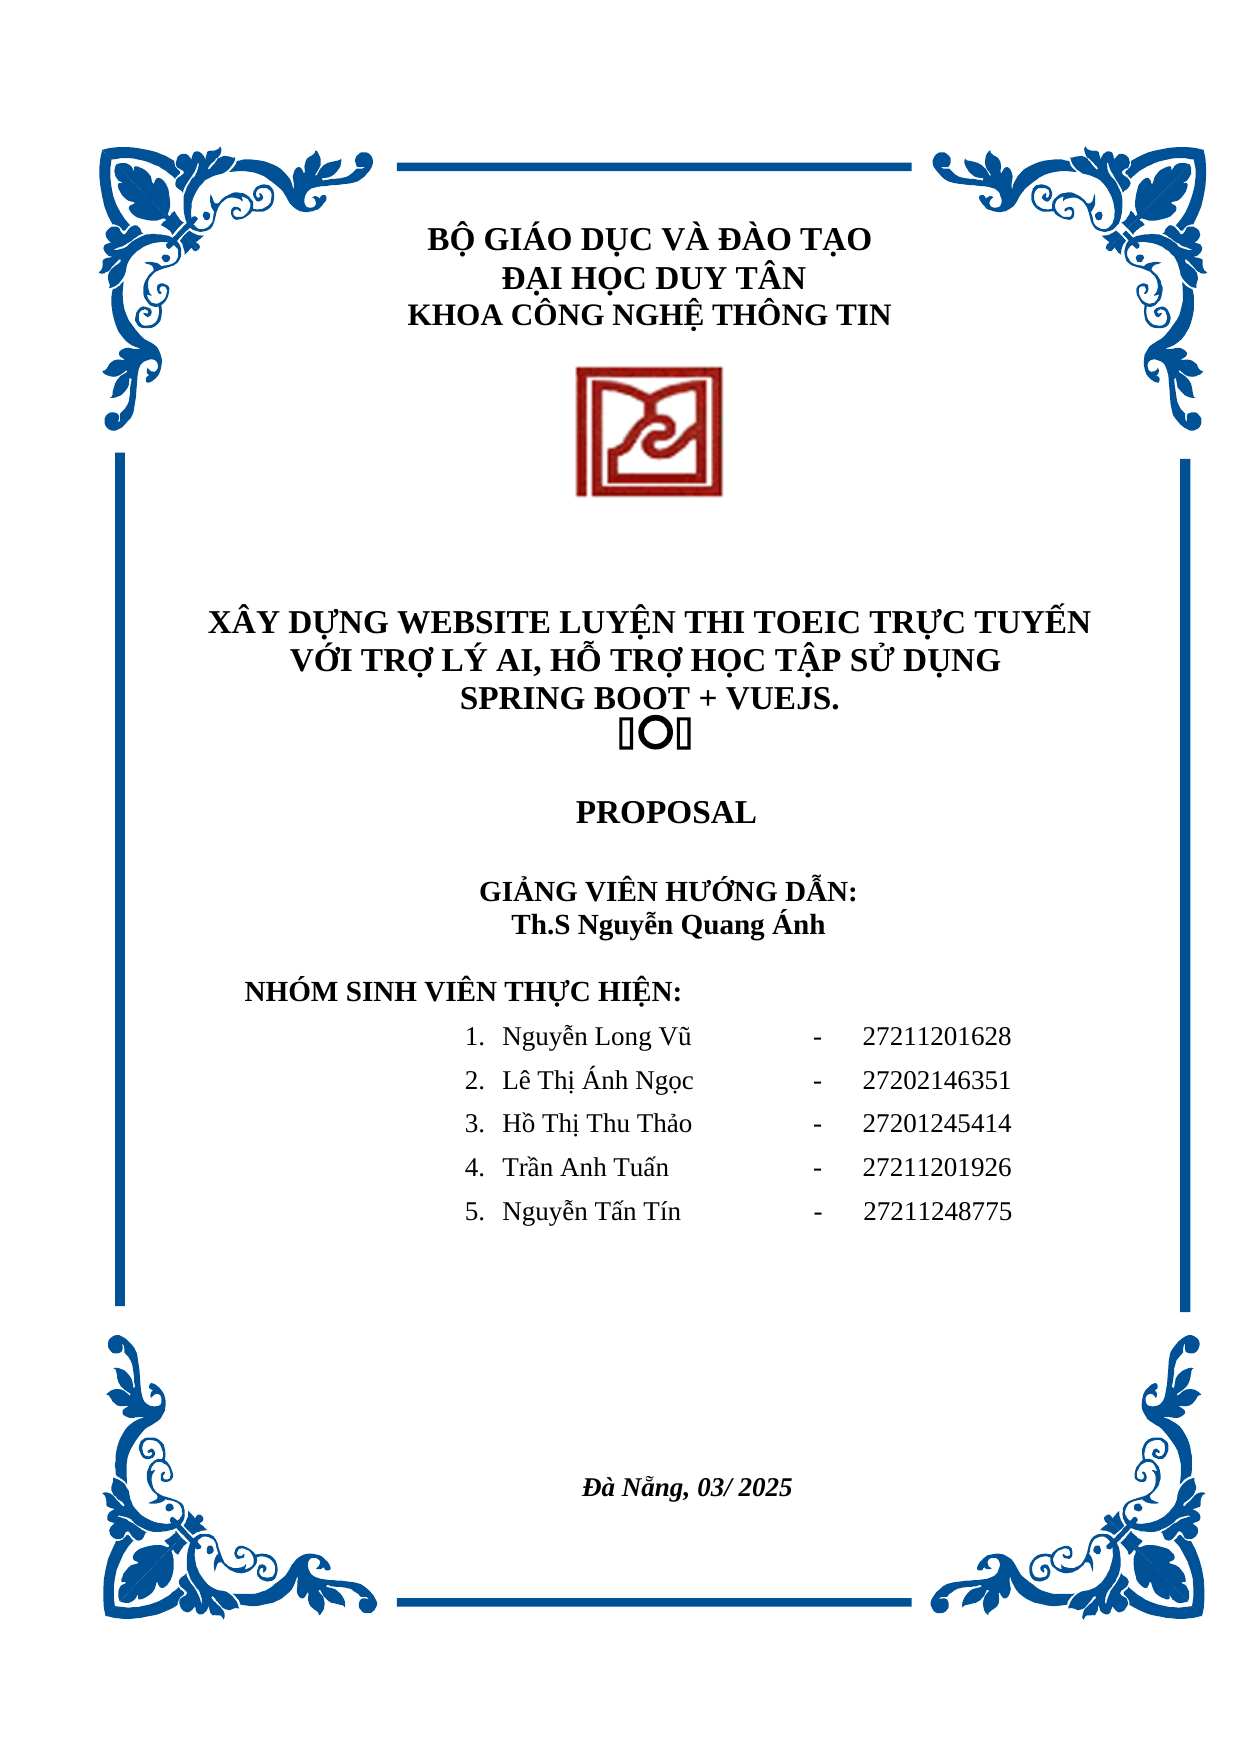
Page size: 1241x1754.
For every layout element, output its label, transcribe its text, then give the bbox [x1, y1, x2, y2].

text BỘ GIÁO DỤC VÀ ĐÀO TẠO [207, 219, 1092, 258]
picture [574, 365, 725, 499]
text Th.S Nguyễn Quang Ánh [244, 907, 1092, 941]
list Hồ Thị Thu Thảo - 27201245414 [464, 1108, 1092, 1139]
list Nguyễn Long Vũ - 27211201628 [464, 1020, 1092, 1051]
text PROPOSAL [207, 792, 1092, 831]
list Trần Anh Tuấn - 27211201926 [464, 1151, 1092, 1182]
text ĐẠI HỌC DUY TÂN [207, 258, 1092, 296]
list Lê Thị Ánh Ngọc - 27202146351 [464, 1064, 1092, 1095]
text GIẢNG VIÊN HƯỚNG DẪN: [244, 874, 1092, 907]
text NHÓM SINH VIÊN THỰC HIỆN: [244, 974, 1092, 1008]
text Đà Nẵng, 03/ 2025 [507, 1471, 1092, 1503]
text KHOA CÔNG NGHỆ THÔNG TIN [207, 296, 1092, 332]
list Nguyễn Tấn Tín - 27211248775 [464, 1195, 1092, 1226]
text XÂY DỰNG WEBSITE LUYỆN THI TOEIC TRỰC TUYẾN VỚI TRỢ LÝ AI, HỖ TRỢ HỌC TẬP SỬ DỤNG SPRING BOOT + VUEJS. [207, 602, 1092, 717]
